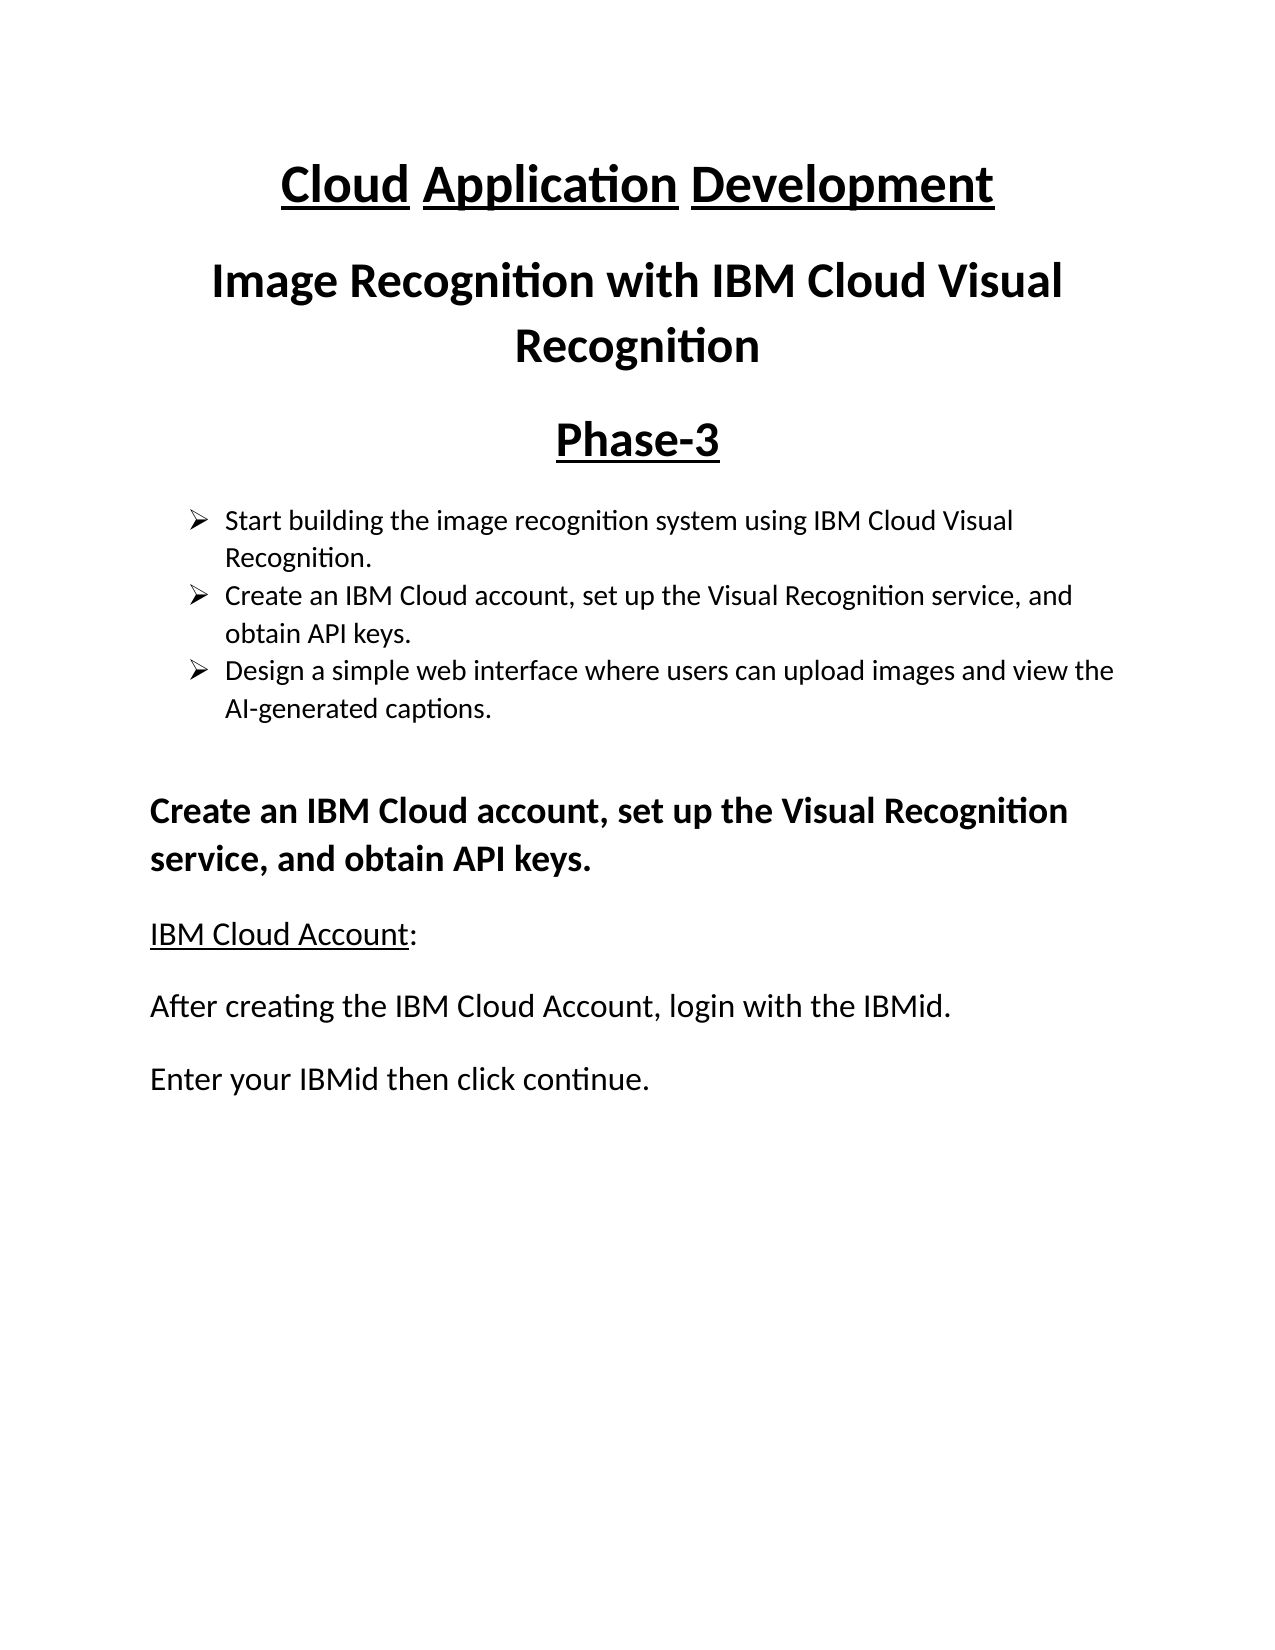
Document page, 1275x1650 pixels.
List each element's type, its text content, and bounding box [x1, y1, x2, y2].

text IBM Cloud Account: [150, 913, 1125, 954]
list Start building the image recognition system using IBM Cloud Visual Recognition. [187, 502, 1125, 575]
text Enter your IBMid then click continue. [150, 1058, 1125, 1098]
text Create an IBM Cloud account, set up the Visual Recognition service, and obtain API keys. [150, 787, 1125, 881]
text After creating the IBM Cloud Account, login with the IBMid. [150, 985, 1125, 1026]
text Cloud Application Development [150, 150, 1125, 216]
list Create an IBM Cloud account, set up the Visual Recognition service, and obtain API keys. [187, 577, 1125, 650]
text Image Recognition with IBM Cloud Visual Recognition [150, 249, 1125, 375]
list Design a simple web interface where users can upload images and view the AI-generated captions. [187, 652, 1125, 726]
text Phase-3 [150, 408, 1125, 469]
